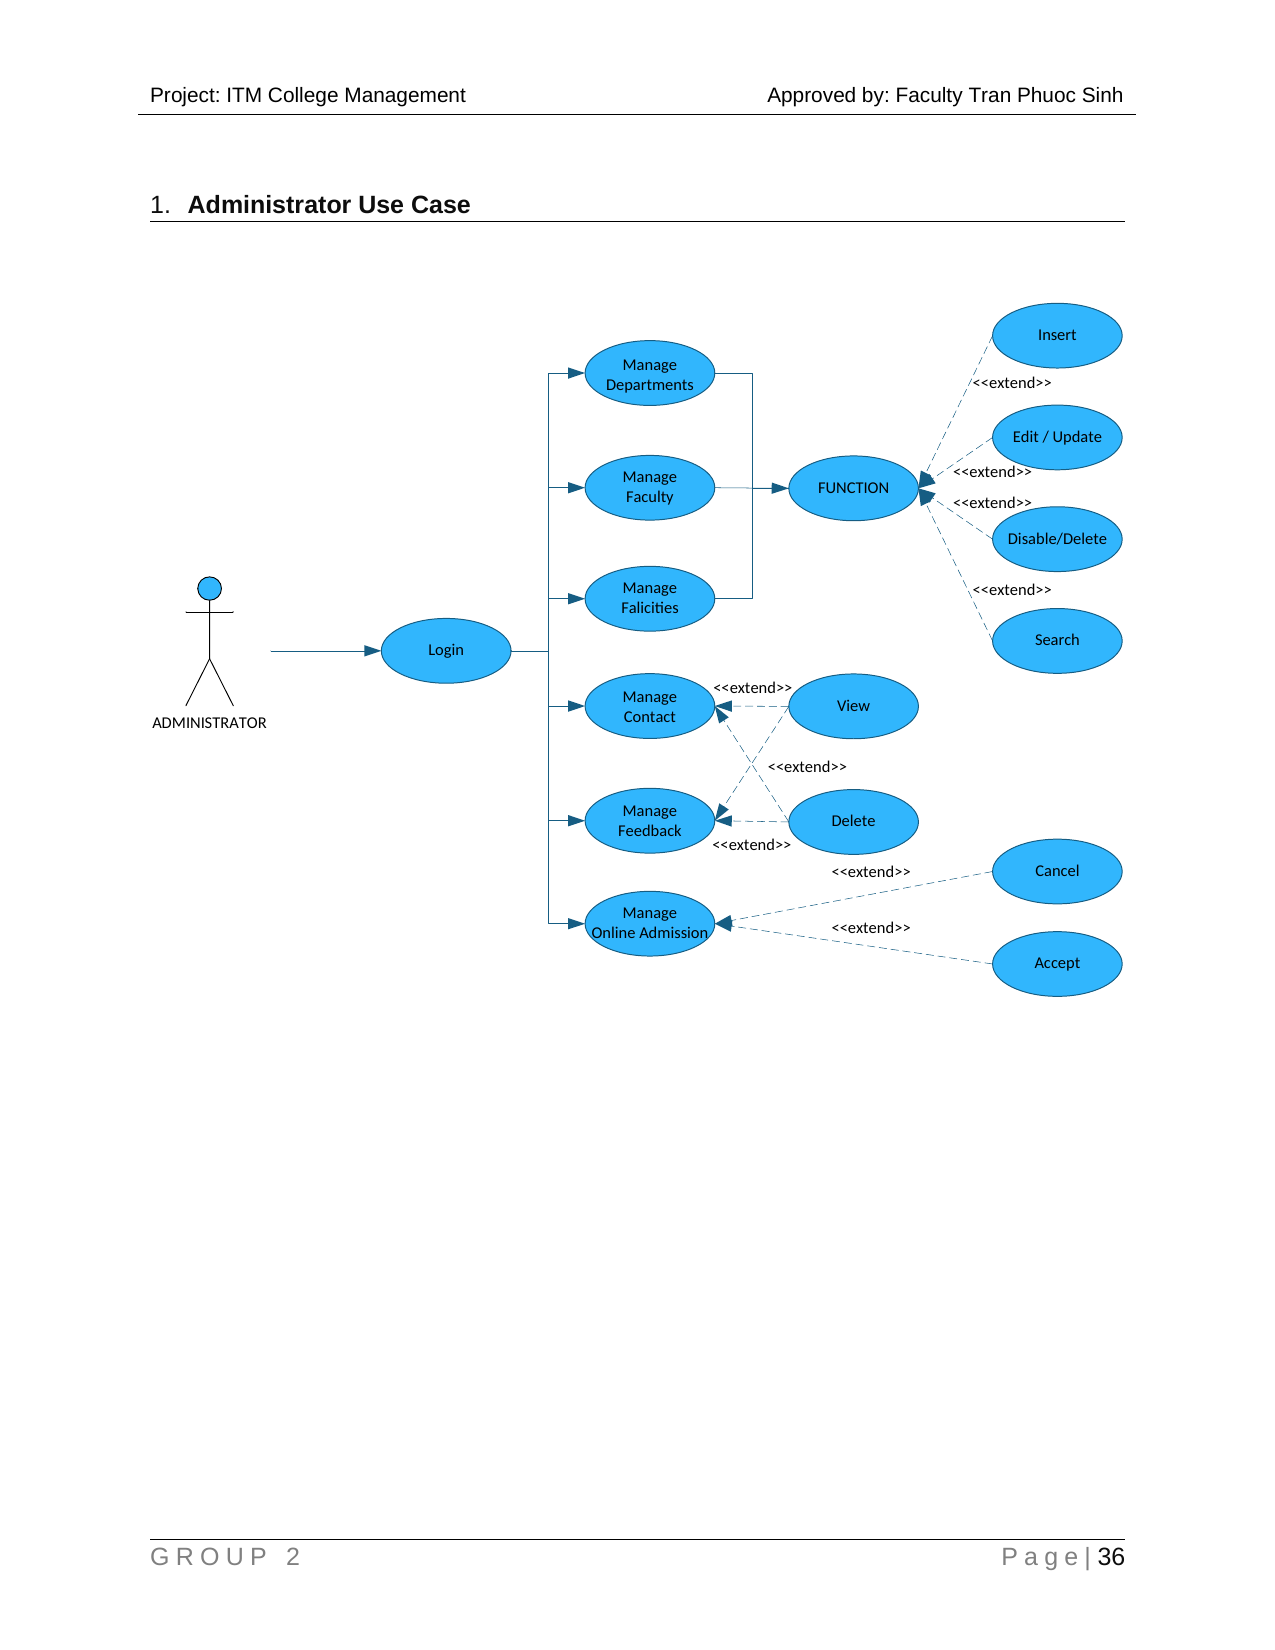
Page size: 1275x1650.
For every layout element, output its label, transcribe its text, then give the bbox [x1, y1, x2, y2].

subtitle Administrator Use Case [150, 190, 1125, 221]
